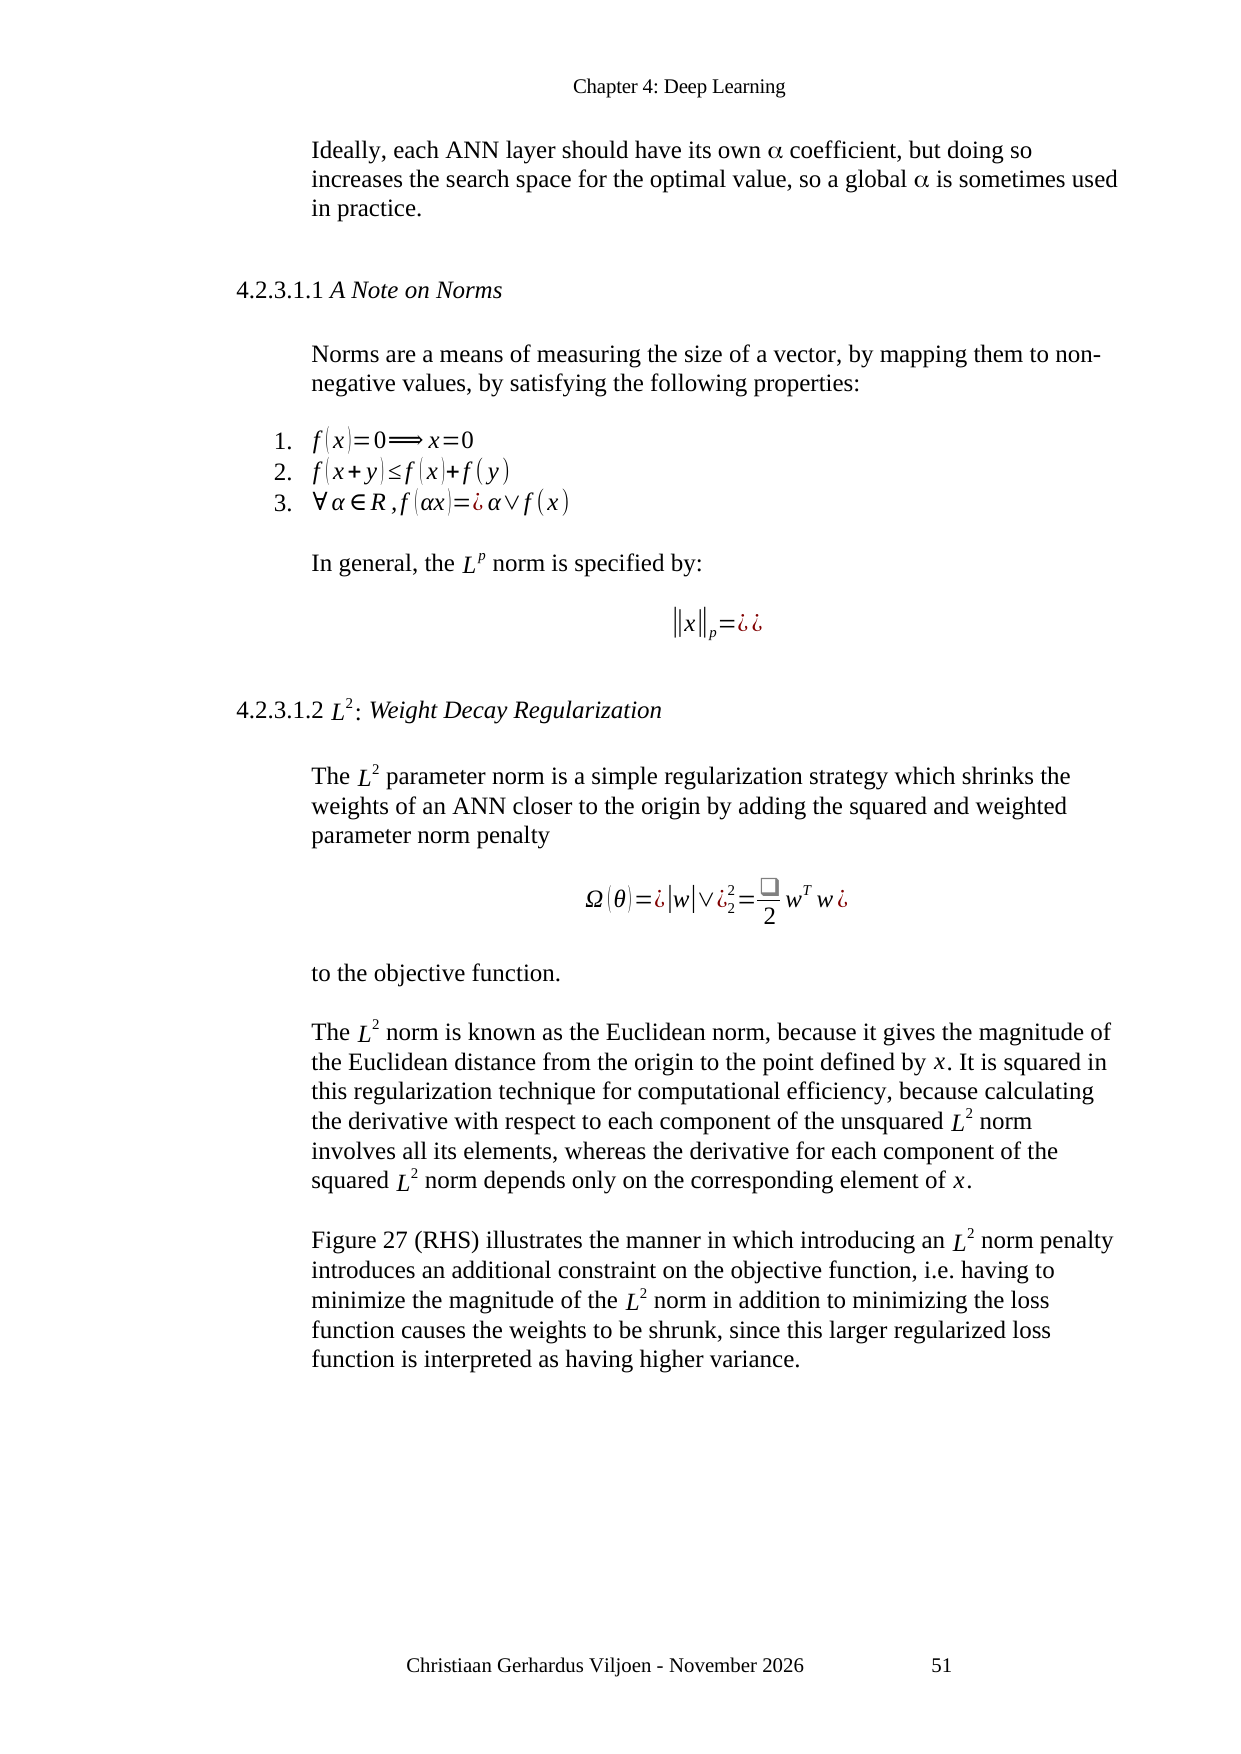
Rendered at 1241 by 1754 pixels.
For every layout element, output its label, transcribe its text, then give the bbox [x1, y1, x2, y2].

subtitle Weight Decay Regularization [236, 694, 1122, 725]
text The norm is known as the Euclidean norm, because it gives the magnitude of the Euclidean distance from the origin to the point defined by . It is squared in this regularization technique for computational efficiency, because calculating the derivative with respect to each component of the unsquared norm involves all its elements, whereas the derivative for each component of the squared norm depends only on the corresponding element of . [311, 1016, 1122, 1196]
text to the objective function. [311, 958, 1122, 987]
subtitle A Note on Norms [236, 275, 1122, 304]
text Norms are a means of measuring the size of a vector, by mapping them to non-negative values, by satisfying the following properties: [311, 339, 1122, 397]
text In general, the norm is specified by: [311, 547, 1122, 578]
text The parameter norm is a simple regularization strategy which shrinks the weights of an ANN closer to the origin by adding the squared and weighted parameter norm penalty [311, 760, 1122, 849]
text Figure 27 (RHS) illustrates the manner in which introducing an norm penalty introduces an additional constraint on the objective function, i.e. having to minimize the magnitude of the norm in addition to minimizing the loss function causes the weights to be shrunk, since this larger regularized loss function is interpreted as having higher variance. [311, 1224, 1122, 1373]
text Ideally, each ANN layer should have its own coefficient, but doing so increases the search space for the optimal value, so a global is sometimes used in practice. [311, 135, 1122, 222]
